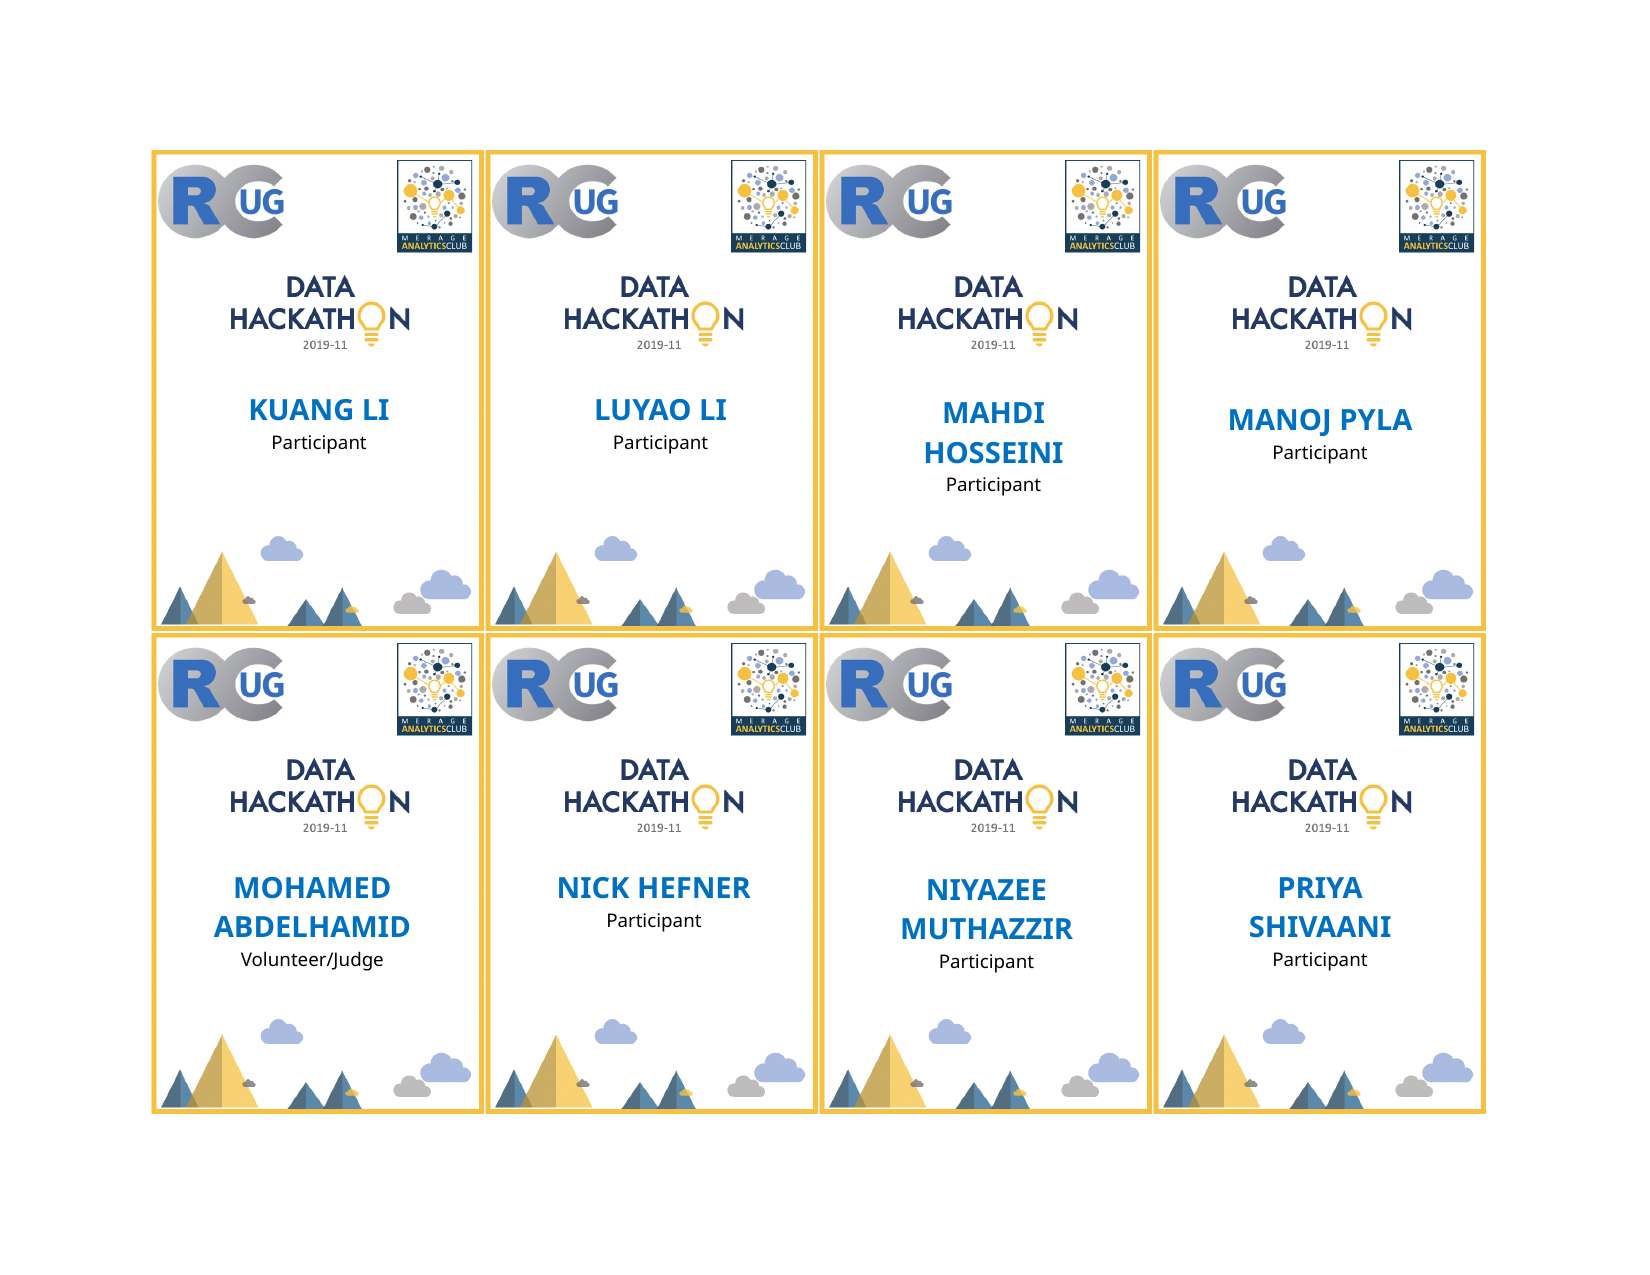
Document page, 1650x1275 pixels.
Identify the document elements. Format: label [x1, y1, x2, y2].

picture [150, 150, 1487, 1116]
